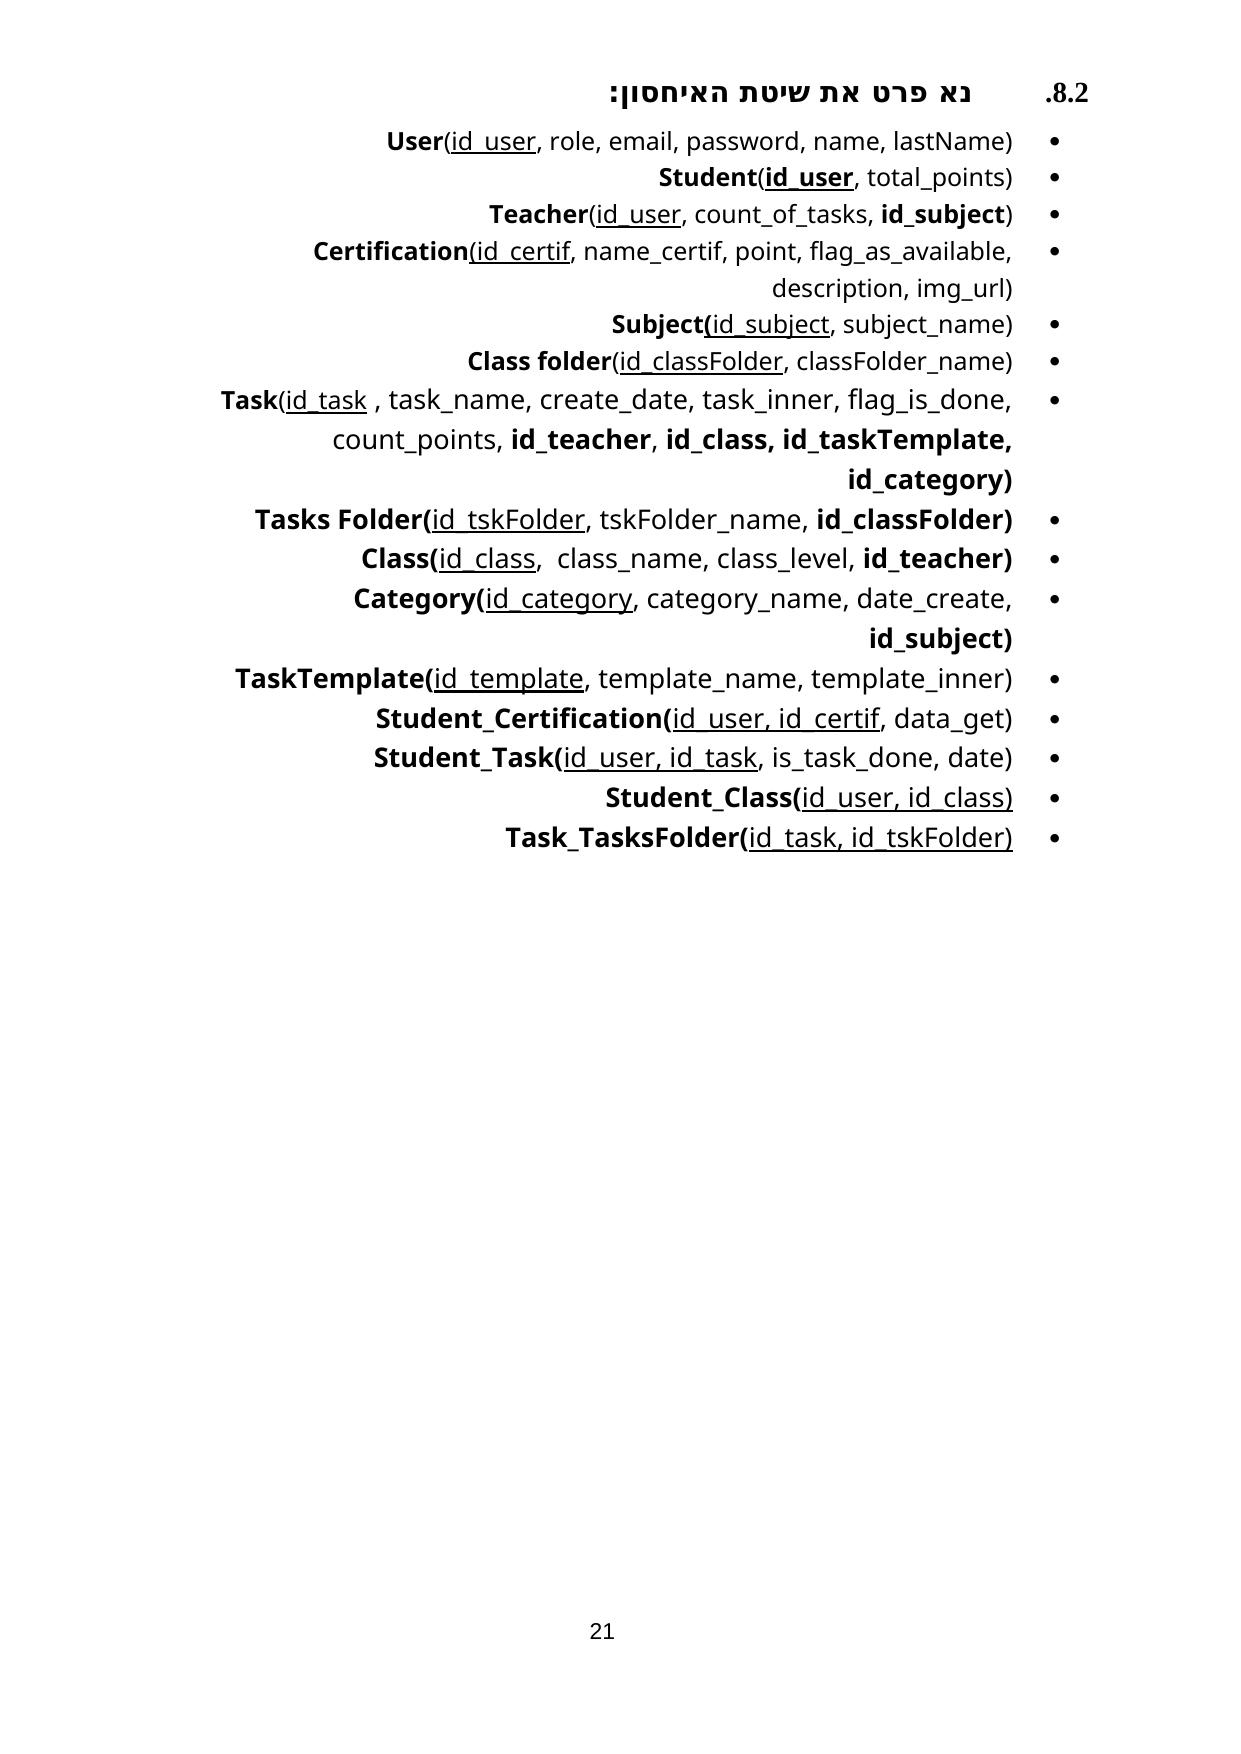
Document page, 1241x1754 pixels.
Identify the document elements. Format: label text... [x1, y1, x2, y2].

list Student(id_user, total_points) [215, 160, 1050, 194]
list Teacher(id_user, count_of_tasks, id_subject) [215, 197, 1050, 231]
list Student_Task(id_user, id_task, is_task_done, date) [215, 739, 1050, 776]
list Task(id_task , task_name, create_date, task_inner, flag_is_done, count_points, id_teacher, id_class, id_taskTemplate, id_category) [215, 381, 1050, 497]
list נא פרט את שיטת האיחסון: [119, 75, 1045, 109]
list Certification(id_certif, name_certif, point, flag_as_available, description, img_url) [215, 234, 1050, 304]
list Task_TasksFolder(id_task, id_tskFolder) [215, 818, 1050, 855]
list Class(id_class, class_name, class_level, id_teacher) [215, 540, 1050, 577]
list Subject(id_subject, subject_name) [215, 307, 1050, 341]
list User(id_user, role, email, password, name, lastName) [215, 123, 1050, 157]
list Tasks Folder(id_tskFolder, tskFolder_name, id_classFolder) [215, 500, 1050, 537]
list Student_Class(id_user, id_class) [215, 779, 1050, 816]
list Category(id_category, category_name, date_create, id_subject) [215, 580, 1050, 656]
list TaskTemplate(id_template, template_name, template_inner) [215, 659, 1050, 696]
list Class folder(id_classFolder, classFolder_name) [215, 344, 1050, 378]
list Student_Certification(id_user, id_certif, data_get) [215, 699, 1050, 736]
